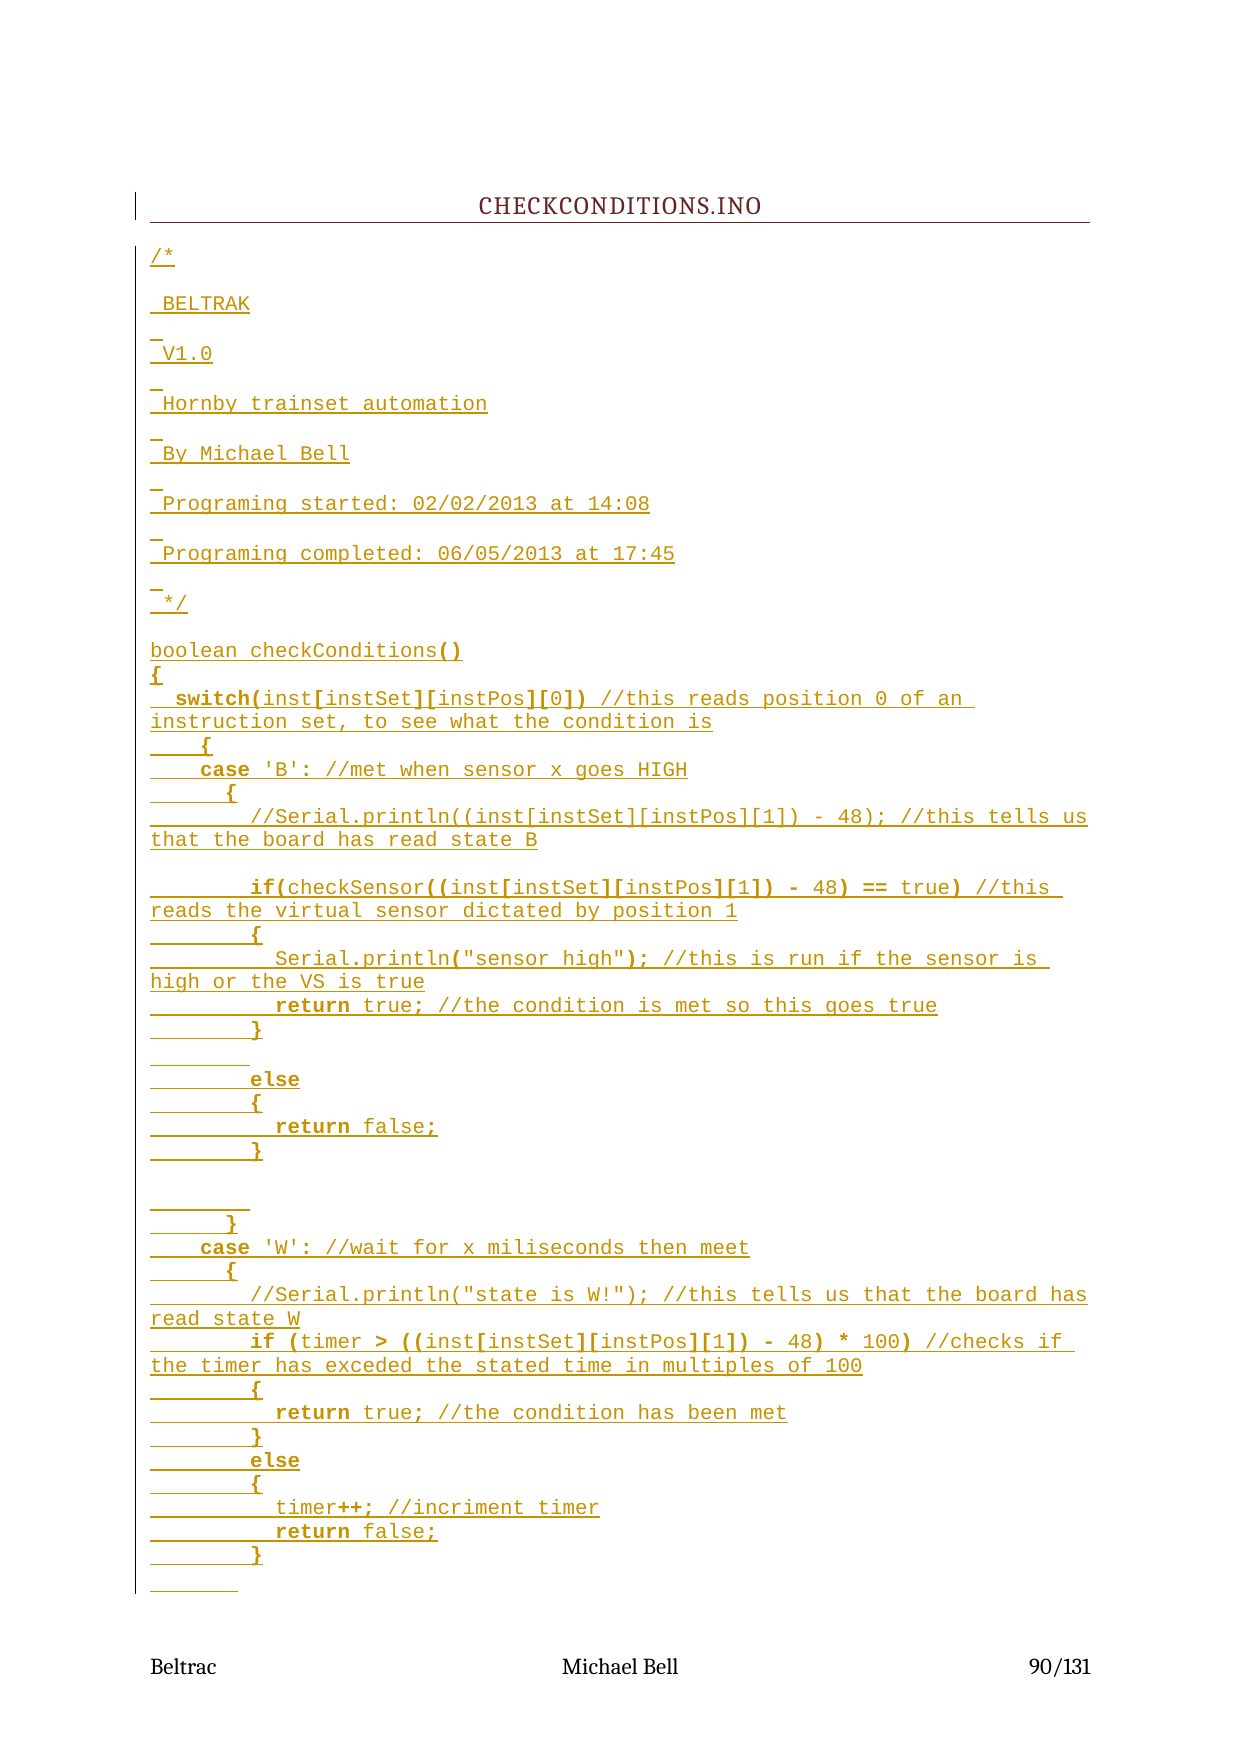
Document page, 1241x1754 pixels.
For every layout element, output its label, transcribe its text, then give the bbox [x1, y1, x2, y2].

subtitle checkConditions.ino [150, 192, 1090, 222]
